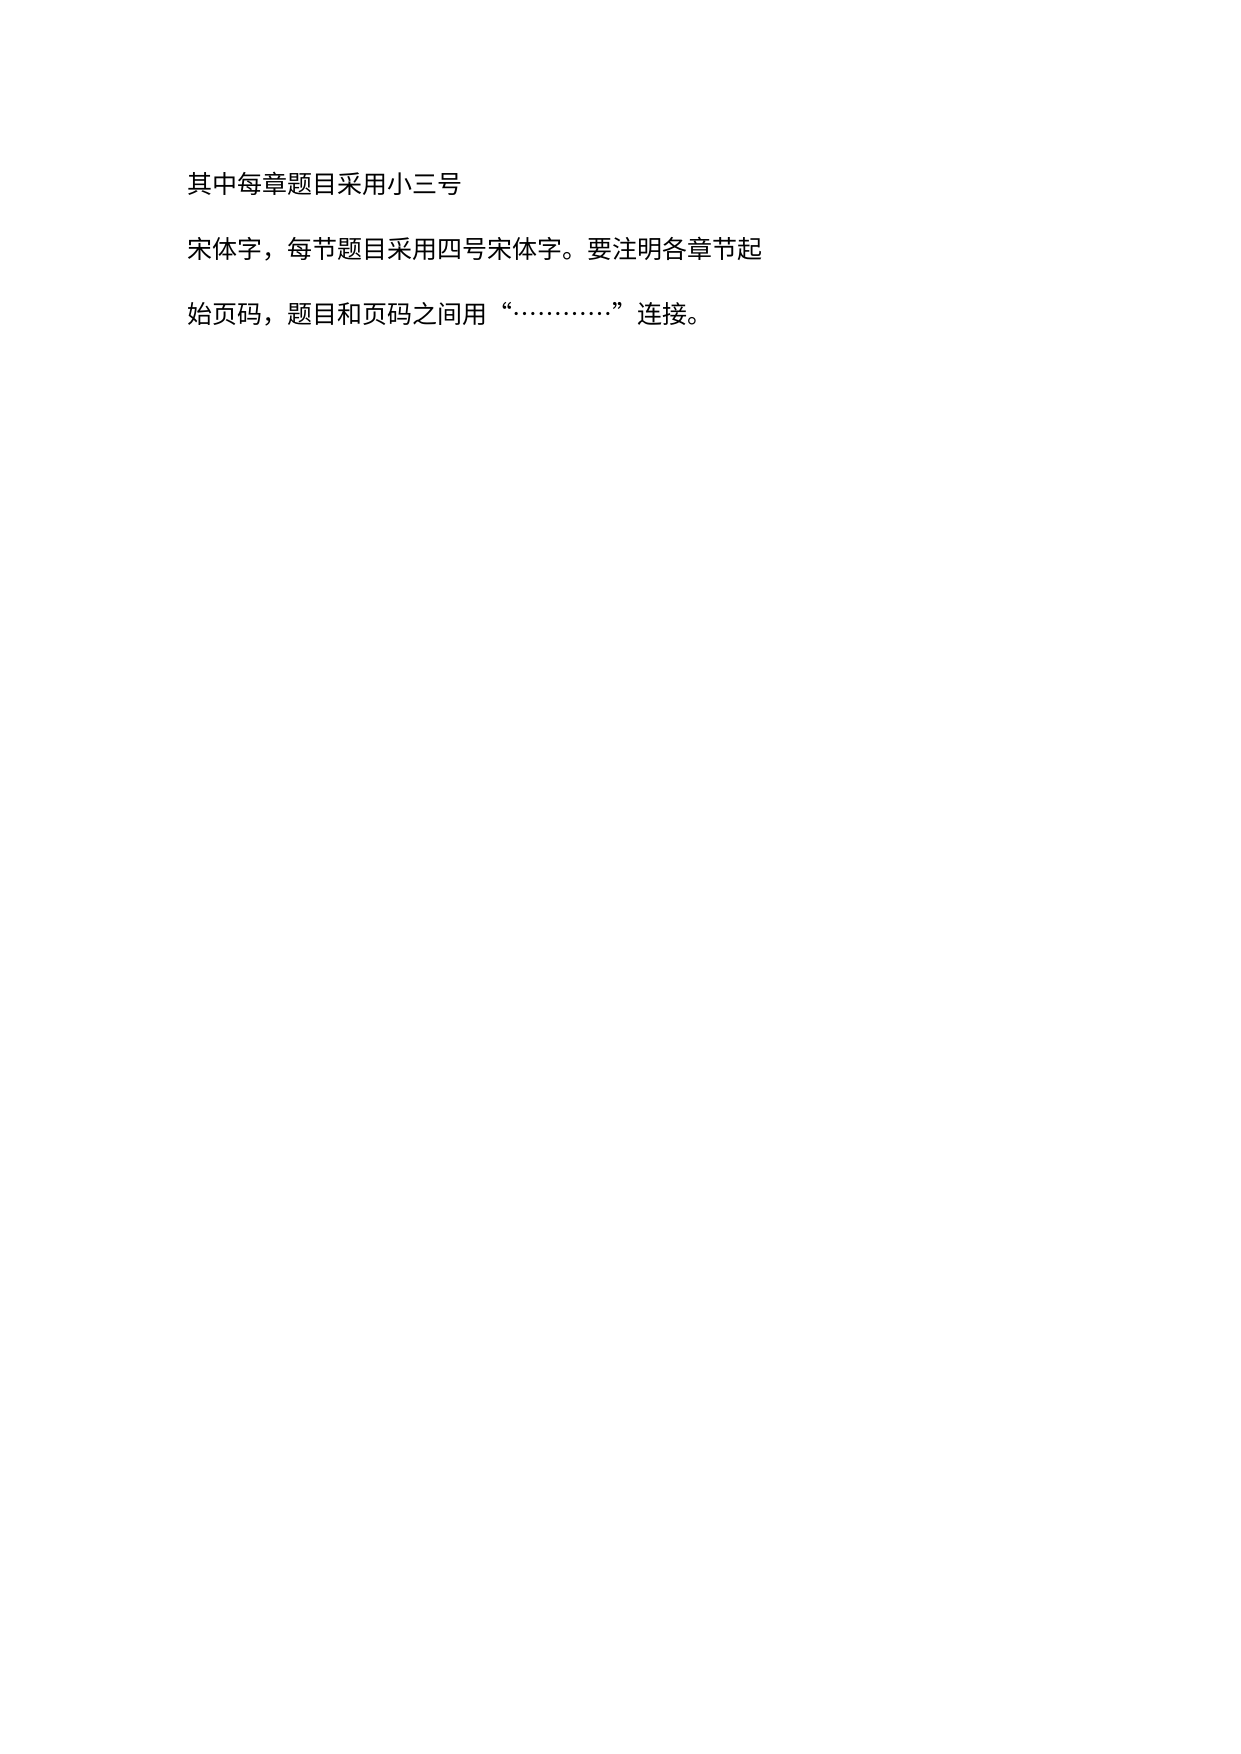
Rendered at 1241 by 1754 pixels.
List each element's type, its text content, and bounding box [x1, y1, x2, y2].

text 始页码，题目和页码之间用“…………”连接。 [187, 280, 1053, 345]
text 宋体字，每节题目采用四号宋体字。要注明各章节起 [187, 215, 1053, 280]
text 其中每章题目采用小三号 [187, 150, 1053, 215]
